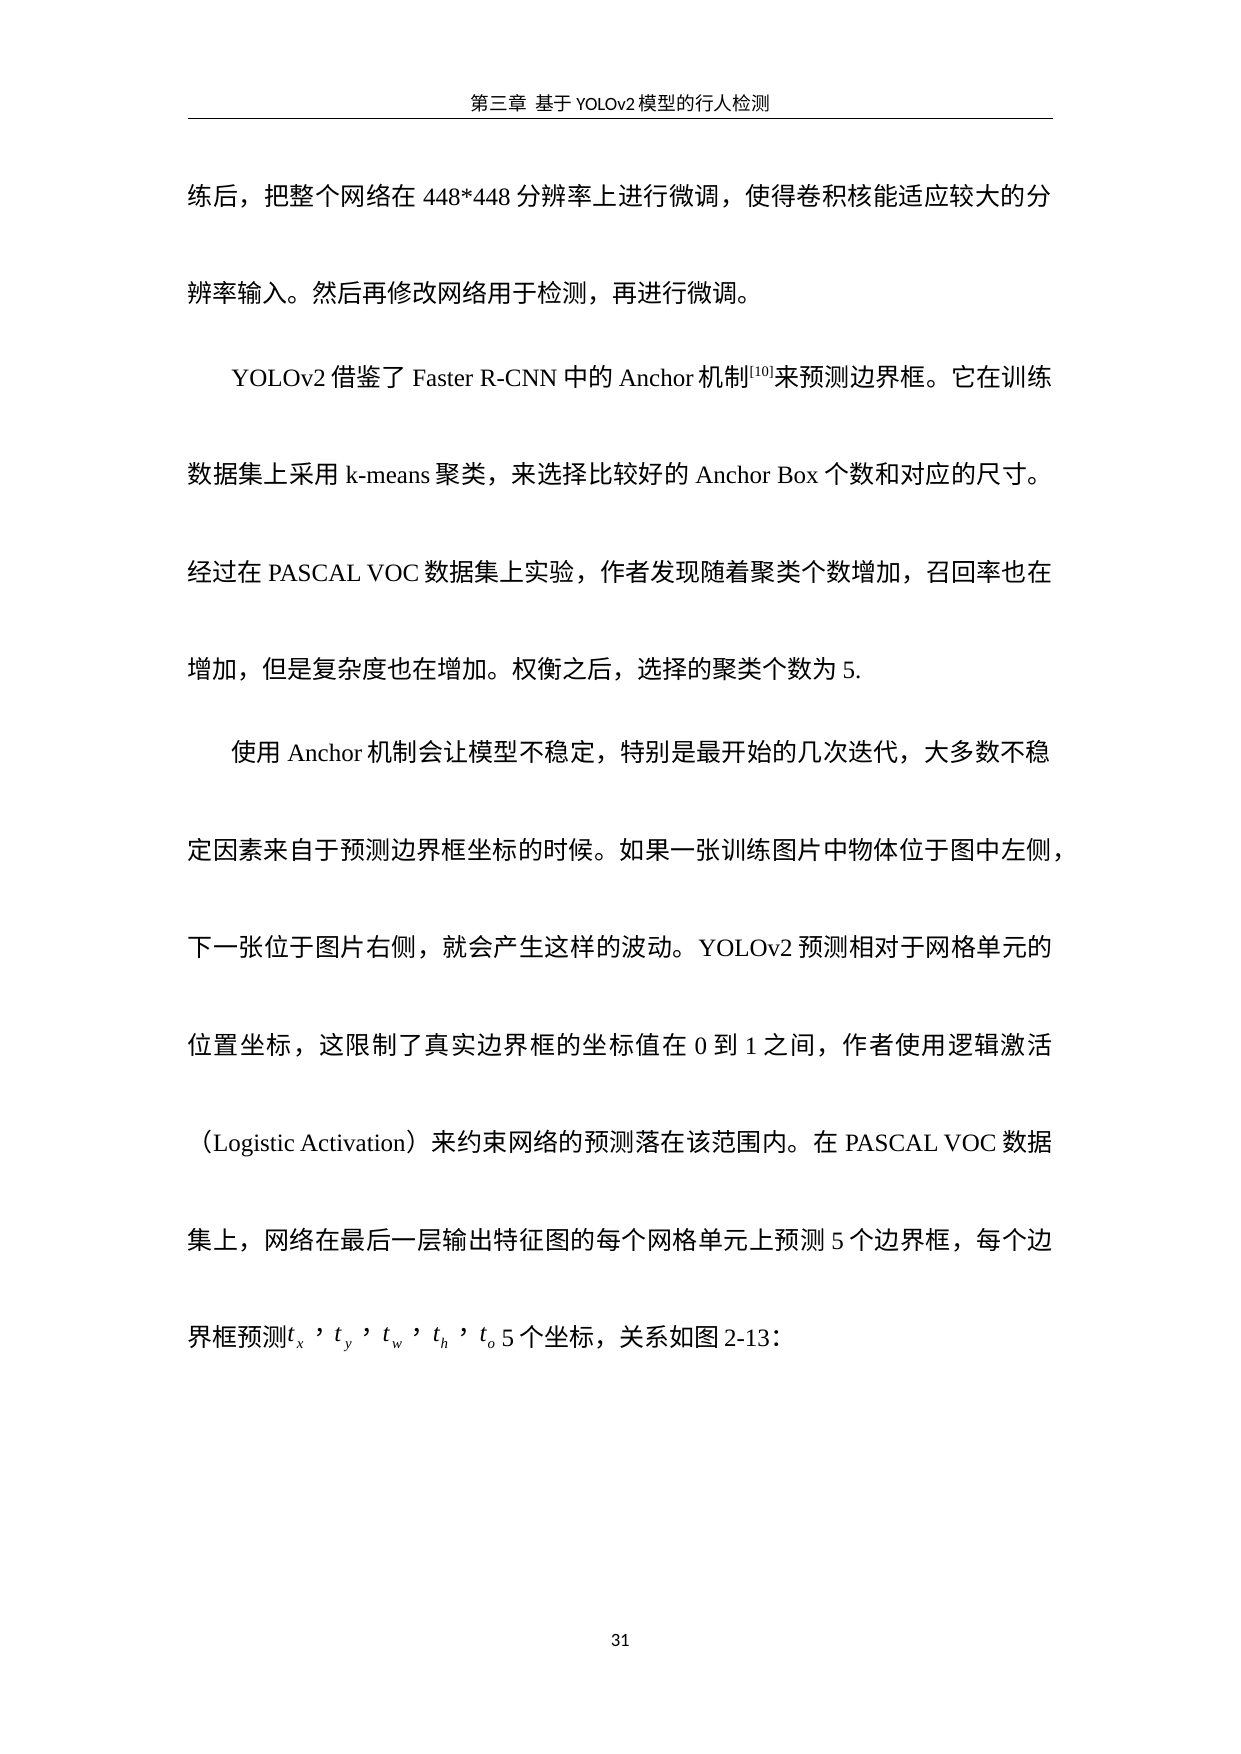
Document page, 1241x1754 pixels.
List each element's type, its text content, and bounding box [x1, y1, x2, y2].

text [187, 162, 1053, 324]
text YOLOv2借鉴了Faster R-CNN中的Anchor机制[10]来预测边界框。它在训练数据集上采用k-means聚类，来选择比较好的Anchor Box个数和对应的尺寸。经过在PASCAL VOC数据集上实验，作者发现随着聚类个数增加，召回率也在增加，但是复杂度也在增加。权衡之后，选择的聚类个数为5. [187, 343, 1053, 700]
text 使用Anchor机制会让模型不稳定，特别是最开始的几次迭代，大多数不稳定因素来自于预测边界框坐标的时候。如果一张训练图片中物体位于图中左侧，下一张位于图片右侧，就会产生这样的波动。YOLOv2预测相对于网格单元的位置坐标，这限制了真实边界框的坐标值在0到1之间，作者使用逻辑激活（Logistic Activation）来约束网络的预测落在该范围内。在PASCAL VOC数据集上，网络在最后一层输出特征图的每个网格单元上预测5个边界框，每个边界框预测 5个坐标，关系如图2-13： [187, 718, 1053, 1368]
